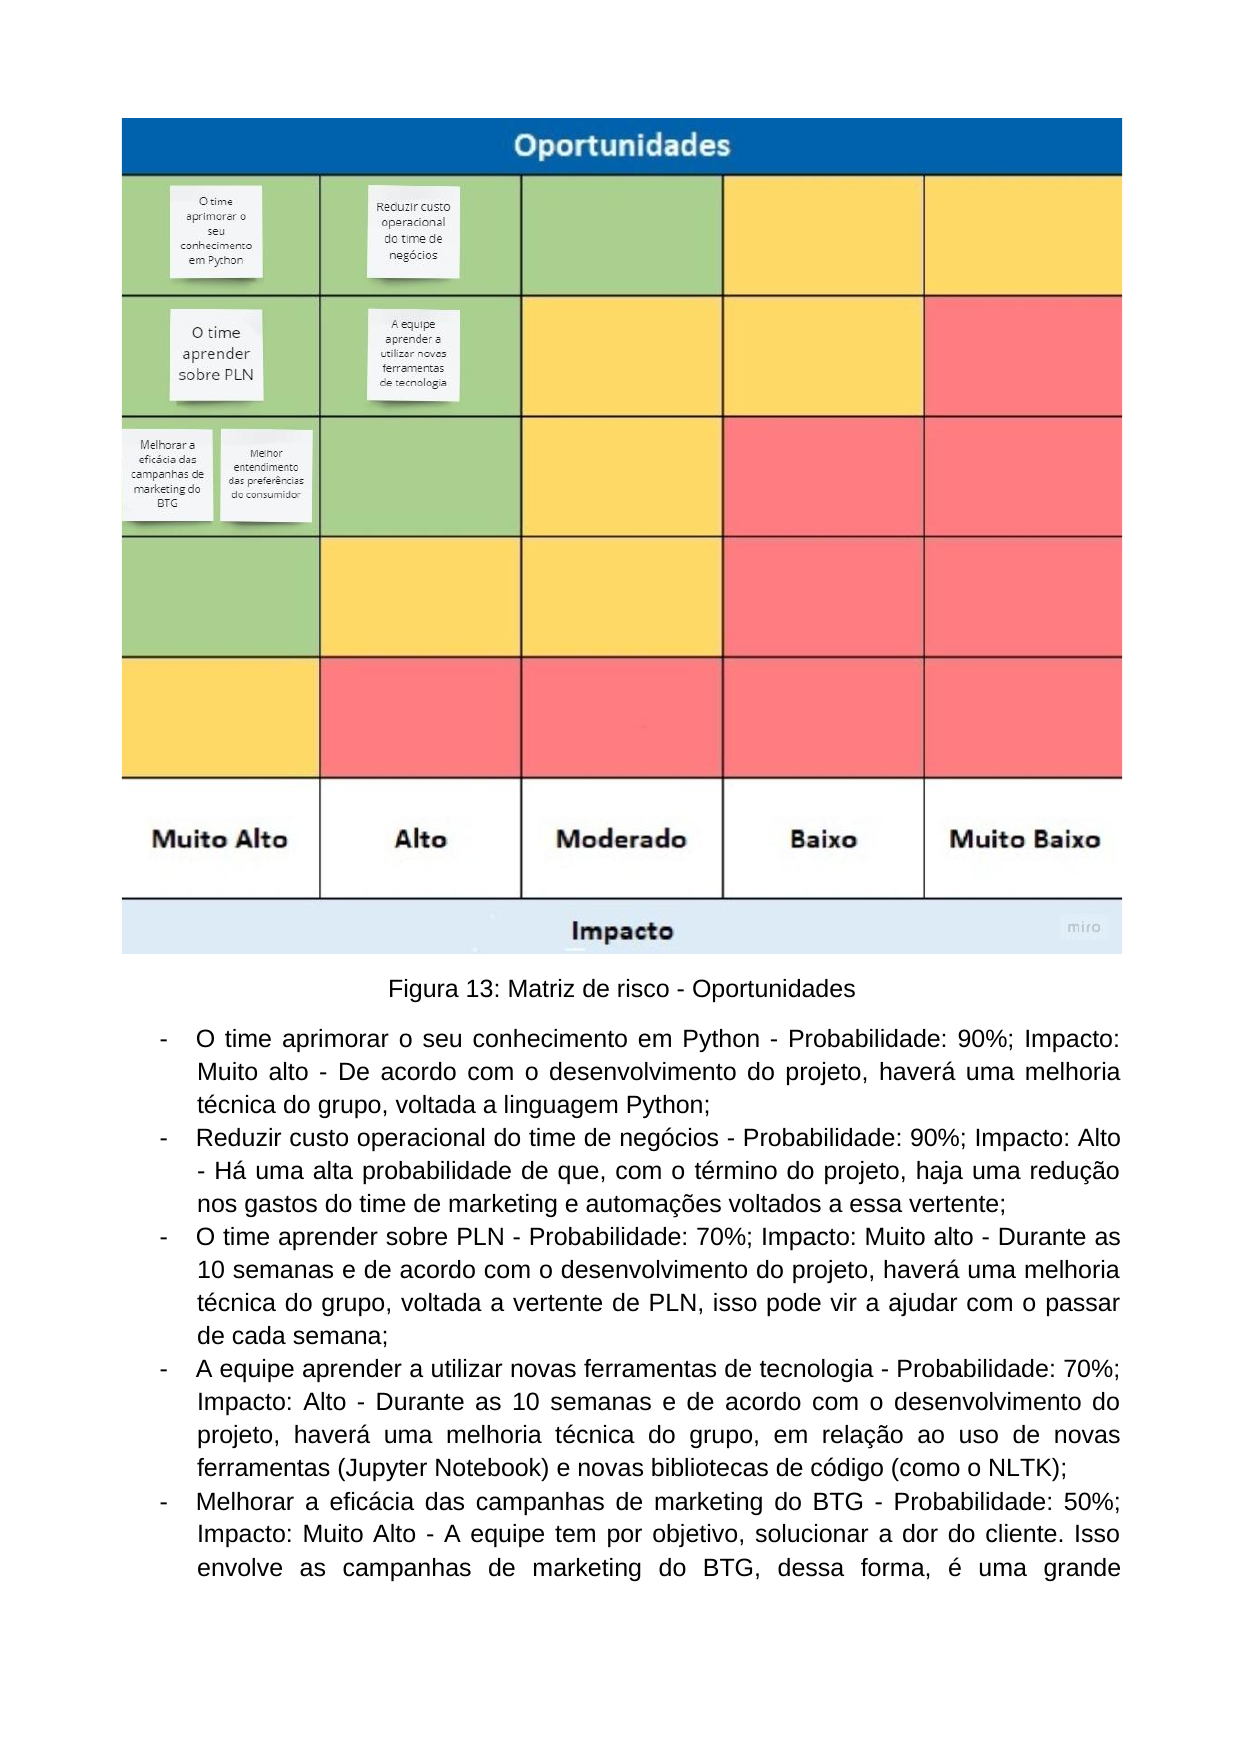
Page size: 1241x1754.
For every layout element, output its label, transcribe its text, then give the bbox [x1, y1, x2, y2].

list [159, 1486, 1122, 1581]
list O time aprimorar o seu conhecimento em Python - Probabilidade: 90%; Impacto: Muito alto - De acordo com o desenvolvimento do projeto, haverá uma melhoria técnica do grupo, voltada a linguagem Python; [159, 1024, 1122, 1119]
list O time aprender sobre PLN - Probabilidade: 70%; Impacto: Muito alto - Durante as 10 semanas e de acordo com o desenvolvimento do projeto, haverá uma melhoria técnica do grupo, voltada a vertente de PLN, isso pode vir a ajudar com o passar de cada semana; [159, 1222, 1122, 1350]
text Figura 13: Matriz de risco - Oportunidades [122, 974, 1122, 1003]
list A equipe aprender a utilizar novas ferramentas de tecnologia - Probabilidade: 70%; Impacto: Alto - Durante as 10 semanas e de acordo com o desenvolvimento do projeto, haverá uma melhoria técnica do grupo, em relação ao uso de novas ferramentas (Jupyter Notebook) e novas bibliotecas de código (como o NLTK); [159, 1354, 1122, 1482]
list Reduzir custo operacional do time de negócios - Probabilidade: 90%; Impacto: Alto - Há uma alta probabilidade de que, com o término do projeto, haja uma redução nos gastos do time de marketing e automações voltados a essa vertente; [159, 1123, 1122, 1218]
picture [121, 118, 1123, 954]
